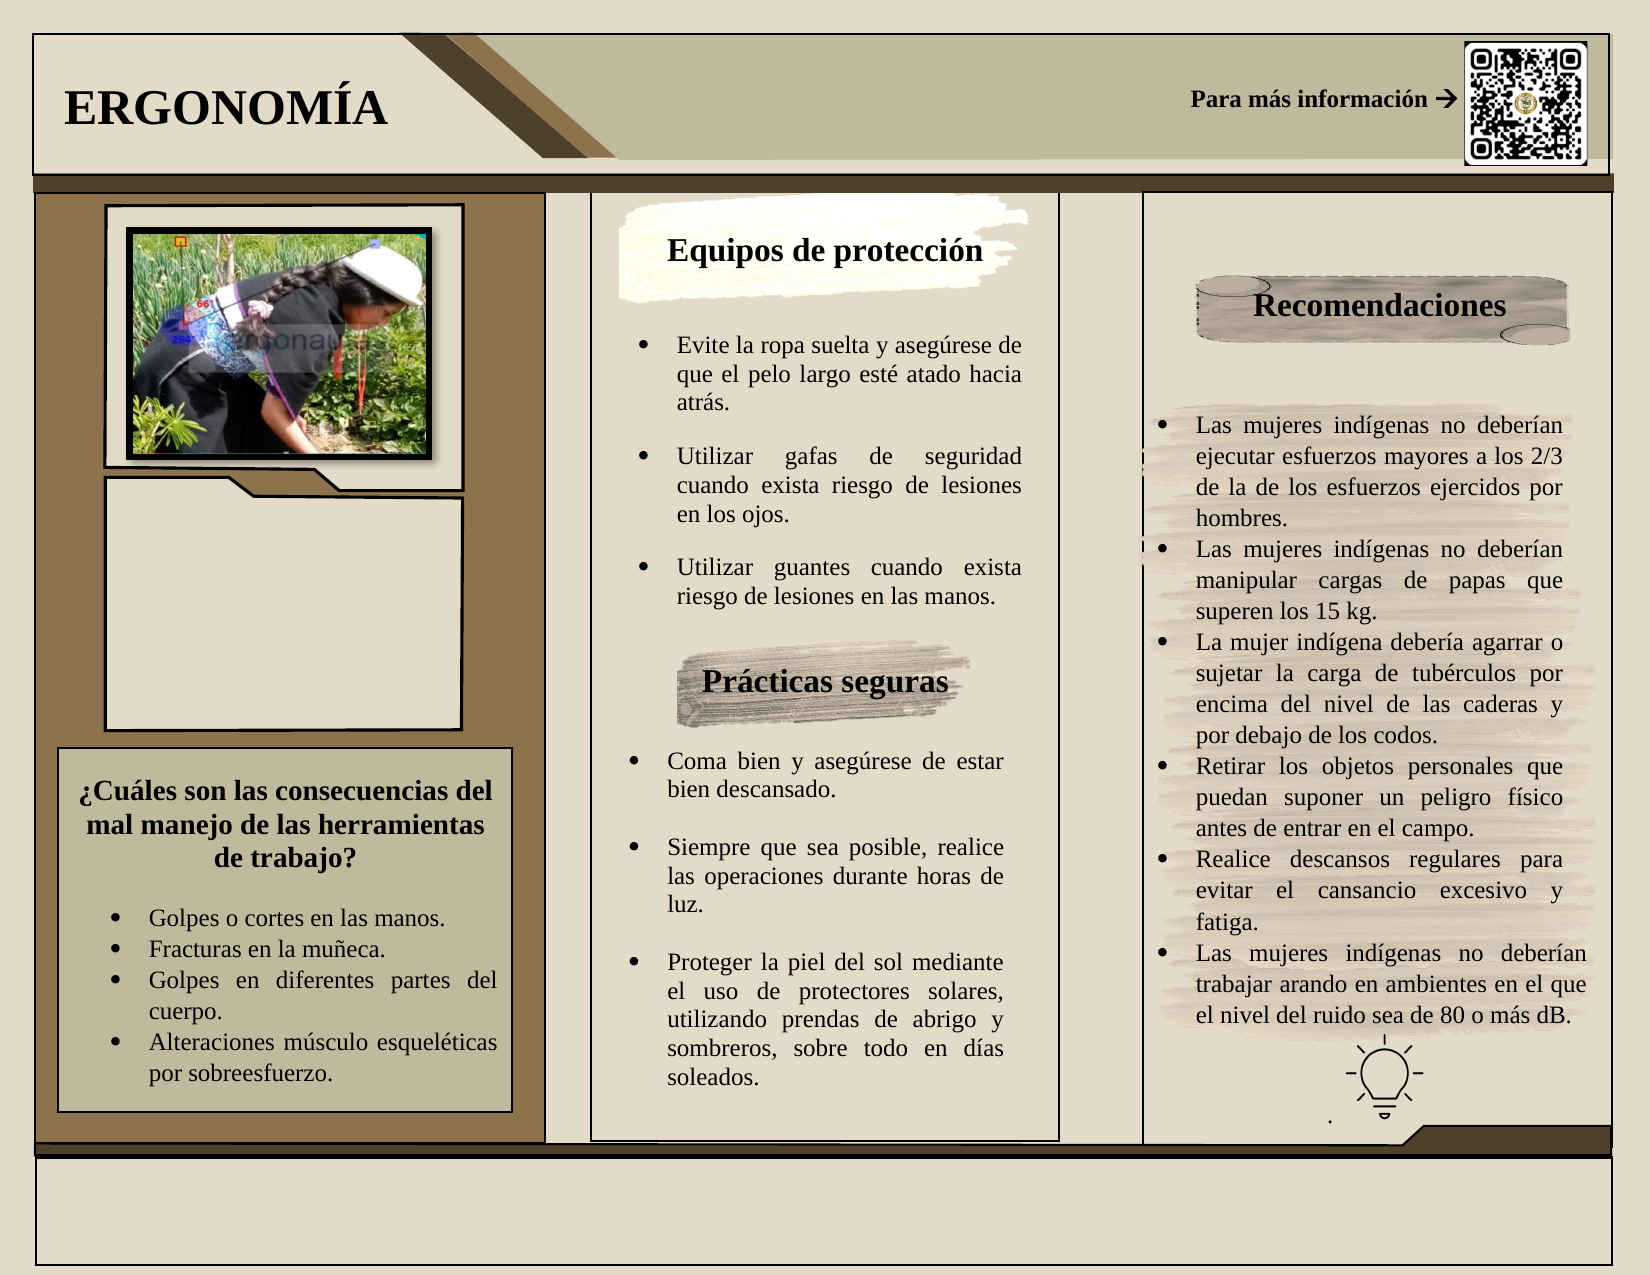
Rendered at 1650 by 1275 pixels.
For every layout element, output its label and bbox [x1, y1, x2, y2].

picture [1338, 1030, 1431, 1124]
picture [1464, 41, 1588, 166]
picture [133, 234, 426, 454]
